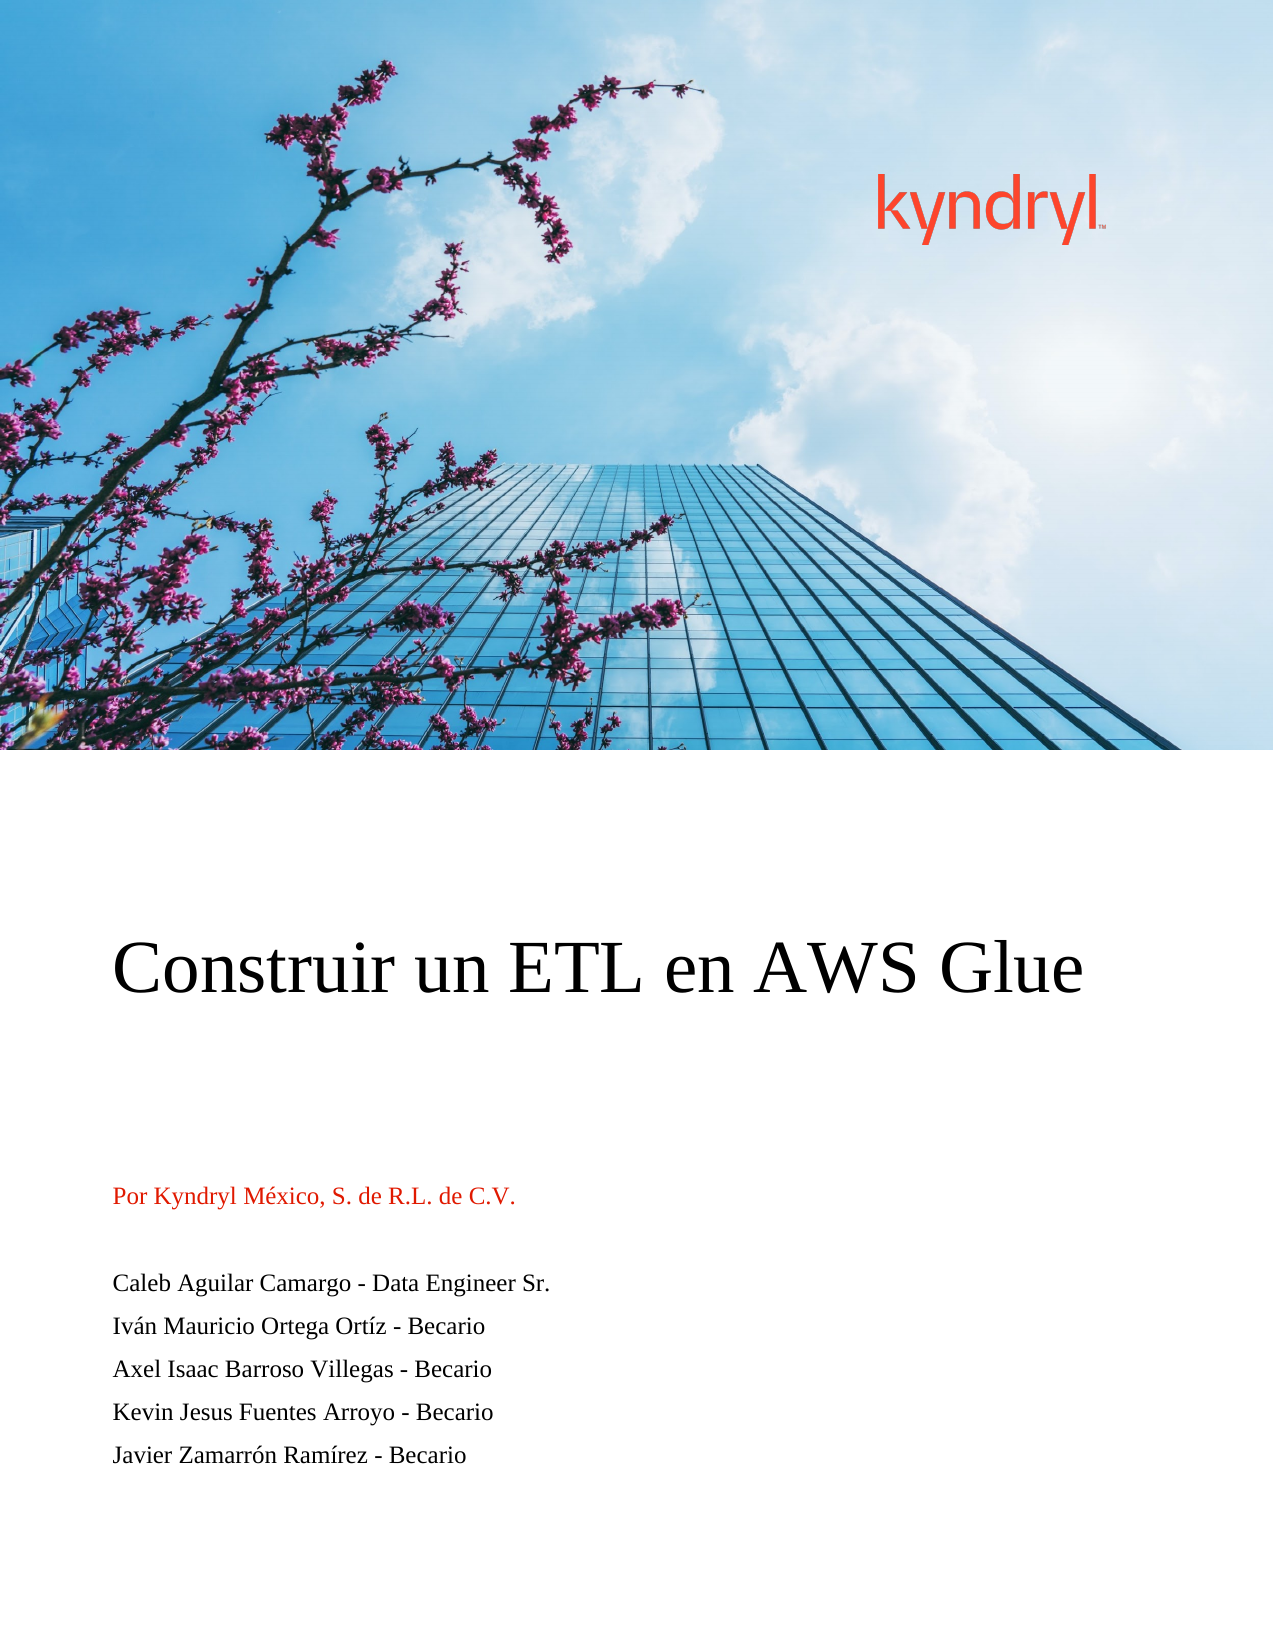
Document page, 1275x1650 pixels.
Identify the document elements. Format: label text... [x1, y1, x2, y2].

text Por Kyndryl México, S. de R.L. de C.V. [112, 1181, 1162, 1210]
text Axel Isaac Barroso Villegas - Becario [112, 1354, 1162, 1383]
text Construir un ETL en AWS Glue [112, 923, 1162, 1009]
text Iván Mauricio Ortega Ortíz - Becario [112, 1311, 1162, 1339]
picture [0, 0, 1273, 750]
text Javier Zamarrón Ramírez - Becario [112, 1440, 1162, 1469]
text Kevin Jesus Fuentes Arroyo - Becario [112, 1397, 1162, 1426]
text Caleb Aguilar Camargo - Data Engineer Sr. [112, 1268, 1162, 1296]
